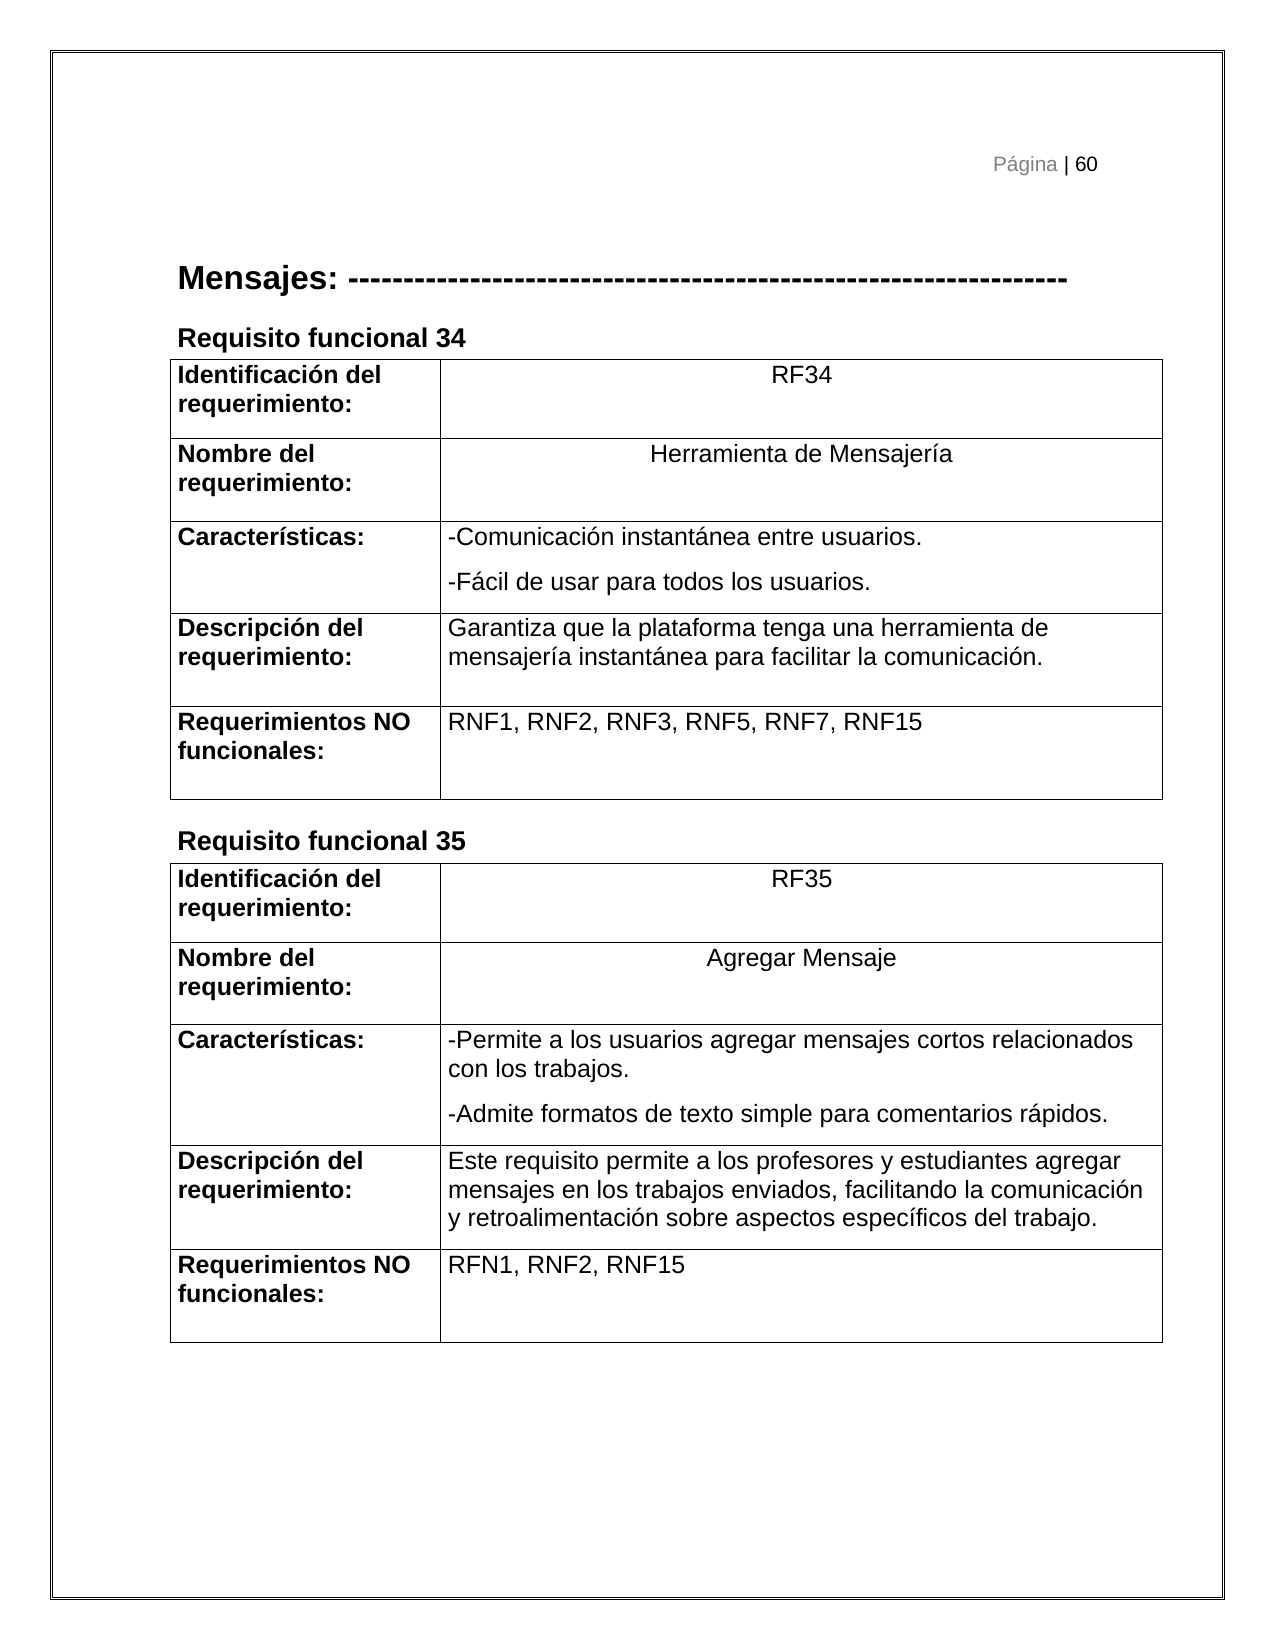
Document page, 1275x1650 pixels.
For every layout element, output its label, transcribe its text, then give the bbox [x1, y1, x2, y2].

table_cell RFN1, RNF2, RNF15 [441, 1250, 1162, 1342]
table_cell Descripción del requerimiento: [171, 614, 440, 706]
table_cell Nombre del requerimiento: [171, 439, 440, 521]
table_header Identificación del requerimiento: [171, 360, 440, 438]
table_header Identificación del requerimiento: [171, 864, 440, 942]
table_cell Herramienta de Mensajería [441, 439, 1162, 521]
table_cell Este requisito permite a los profesores y estudiantes agregar mensajes en los trabajos enviados, facilitando la comunicación y retroalimentación sobre aspectos específicos del trabajo. [441, 1146, 1162, 1249]
table_header RF34 [441, 360, 1162, 438]
text Requisito funcional 35 [177, 825, 1098, 857]
text Requisito funcional 34 [177, 322, 1098, 353]
table_cell RNF1, RNF2, RNF3, RNF5, RNF7, RNF15 [441, 707, 1162, 799]
table_cell Garantiza que la plataforma tenga una herramienta de mensajería instantánea para facilitar la comunicación. [441, 614, 1162, 706]
table_cell -Permite a los usuarios agregar mensajes cortos relacionados con los trabajos. -Admite formatos de texto simple para comentarios rápidos. [441, 1025, 1162, 1145]
text Mensajes: ----------------------------------------------------------------- [177, 258, 1098, 297]
table_header RF35 [441, 864, 1162, 942]
table_cell Características: [171, 1025, 440, 1145]
table_cell Requerimientos NO funcionales: [171, 707, 440, 799]
table_cell Requerimientos NO funcionales: [171, 1250, 440, 1342]
table_cell Agregar Mensaje [441, 943, 1162, 1024]
table_cell Nombre del requerimiento: [171, 943, 440, 1024]
table_cell Descripción del requerimiento: [171, 1146, 440, 1249]
table_cell Características: [171, 522, 440, 612]
table_cell -Comunicación instantánea entre usuarios. -Fácil de usar para todos los usuarios. [441, 522, 1162, 612]
